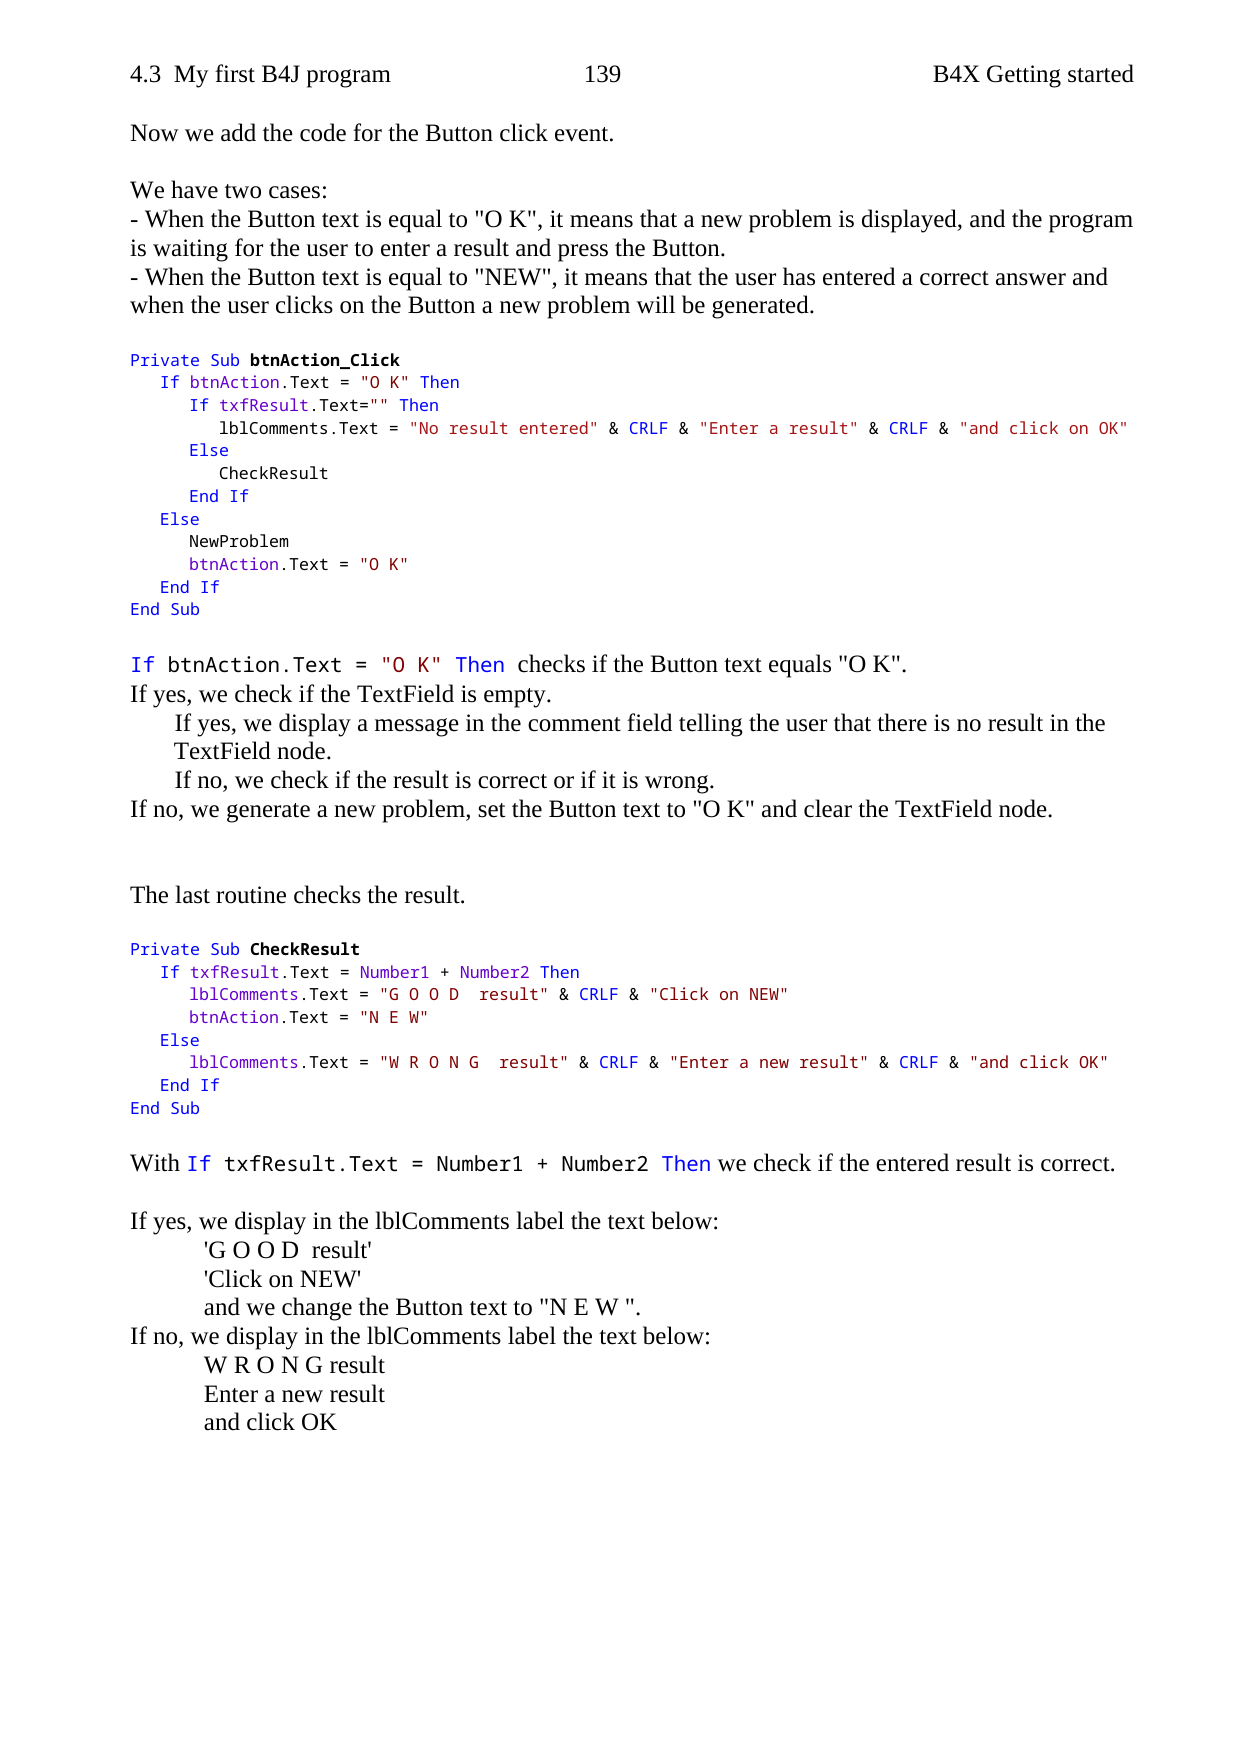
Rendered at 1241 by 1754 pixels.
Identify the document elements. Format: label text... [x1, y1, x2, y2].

text End Sub [130, 1097, 1134, 1119]
text If btnAction.Text = "O K" Then [130, 371, 1134, 393]
text Else [130, 507, 1134, 530]
text End If [130, 484, 1134, 507]
text CheckResult [130, 462, 1134, 484]
text The last routine checks the result. [130, 880, 1134, 909]
text End Sub [130, 598, 1134, 621]
text - When the Button text is equal to "NEW", it means that the user has entered a correct answer and when the user clicks on the Button a new problem will be generated. [130, 262, 1134, 319]
text With If txfResult.Text = Number1 + Number2 Then we check if the entered result is correct. [130, 1148, 1134, 1177]
text W R O N G result [130, 1350, 1134, 1379]
text If txfResult.Text = Number1 + Number2 Then [130, 960, 1134, 983]
text End If [130, 1074, 1134, 1097]
text If no, we check if the result is correct or if it is wrong. [130, 765, 1134, 794]
text lblComments.Text = "No result entered" & CRLF & "Enter a result" & CRLF & "and click on OK" [130, 416, 1134, 439]
text If yes, we check if the TextField is empty. [130, 679, 1134, 708]
text End If [130, 575, 1134, 598]
text lblComments.Text = "G O O D result" & CRLF & "Click on NEW" [130, 983, 1134, 1006]
text Now we add the code for the Button click event. [130, 118, 1134, 147]
text Private Sub CheckResult [130, 938, 1134, 960]
text Private Sub btnAction_Click [130, 348, 1134, 371]
text Else [130, 1028, 1134, 1051]
text 'G O O D result' [130, 1235, 1134, 1264]
text btnAction.Text = "N E W" [130, 1006, 1134, 1028]
text and we change the Button text to "N E W ". [130, 1292, 1134, 1321]
text - When the Button text is equal to "O K", it means that a new problem is displayed, and the program is waiting for the user to enter a result and press the Button. [130, 204, 1134, 262]
text Else [130, 439, 1134, 462]
text NewProblem [130, 530, 1134, 552]
text If yes, we display a message in the comment field telling the user that there is no result in the TextField node. [130, 708, 1134, 765]
text 'Click on NEW' [130, 1264, 1134, 1292]
text and click OK [130, 1407, 1134, 1436]
text If yes, we display in the lblComments label the text below: [130, 1206, 1134, 1235]
text If btnAction.Text = "O K" Then checks if the Button text equals "O K". [130, 649, 1134, 679]
text We have two cases: [130, 176, 1134, 204]
text If no, we display in the lblComments label the text below: [130, 1321, 1134, 1350]
text If no, we generate a new problem, set the Button text to "O K" and clear the TextField node. [130, 794, 1134, 823]
text lblComments.Text = "W R O N G result" & CRLF & "Enter a new result" & CRLF & "and click OK" [130, 1051, 1134, 1074]
text If txfResult.Text="" Then [130, 393, 1134, 416]
text btnAction.Text = "O K" [130, 552, 1134, 575]
text Enter a new result [130, 1379, 1134, 1407]
